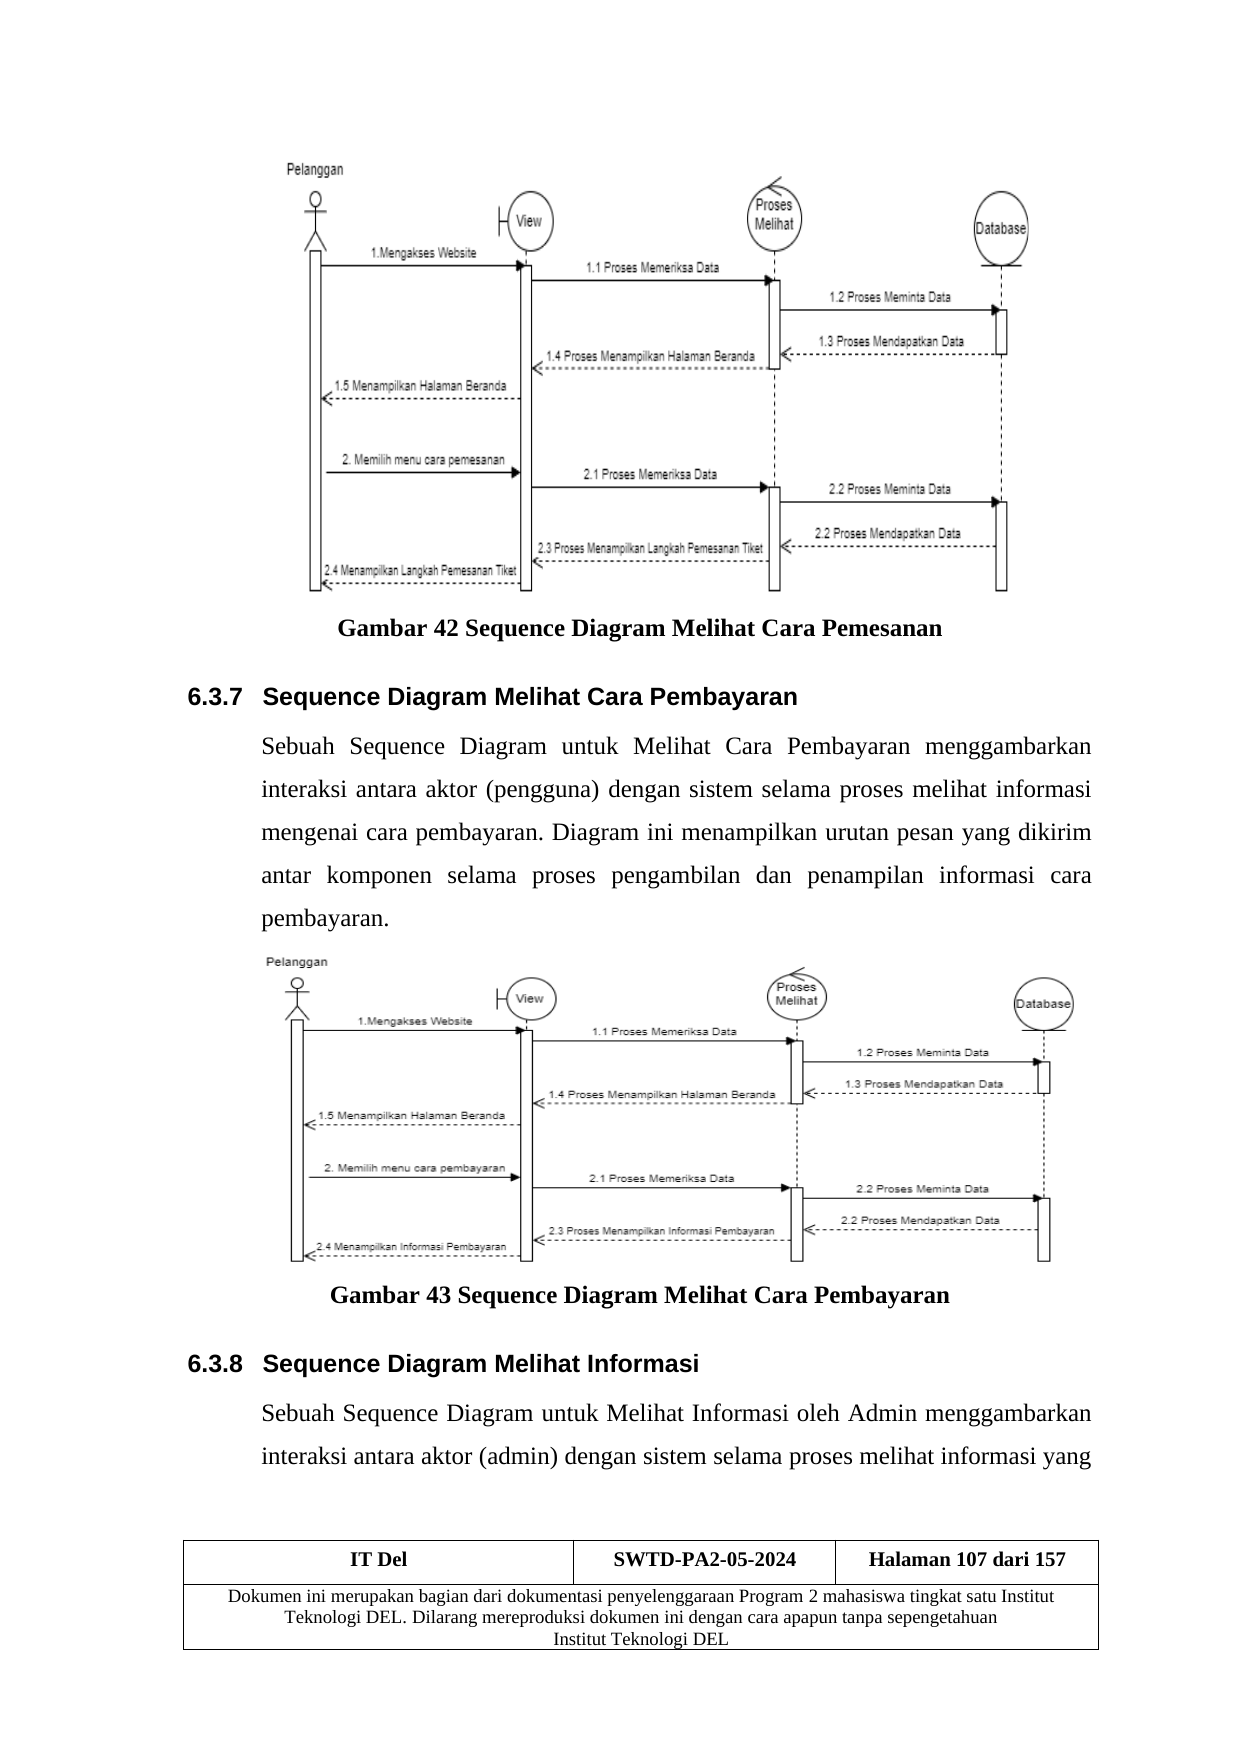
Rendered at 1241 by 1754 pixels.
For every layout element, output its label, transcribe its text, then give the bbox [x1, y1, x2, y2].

picture [261, 147, 1029, 599]
text Gambar 43 Sequence Diagram Melihat Cara Pembayaran [187, 1281, 1092, 1309]
text Sebuah Sequence Diagram untuk Melihat Cara Pembayaran menggambarkan interaksi antara aktor (pengguna) dengan sistem selama proses melihat informasi mengenai cara pembayaran. Diagram ini menampilkan urutan pesan yang dikirim antar komponen selama proses pengambilan dan penampilan informasi cara pembayaran. [261, 731, 1092, 932]
subtitle Sequence Diagram Melihat Cara Pembayaran [187, 682, 1092, 710]
picture [261, 946, 1074, 1267]
text Gambar 42 Sequence Diagram Melihat Cara Pemesanan [187, 613, 1092, 642]
subtitle Sequence Diagram Melihat Informasi [187, 1349, 1092, 1377]
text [261, 1398, 1092, 1470]
